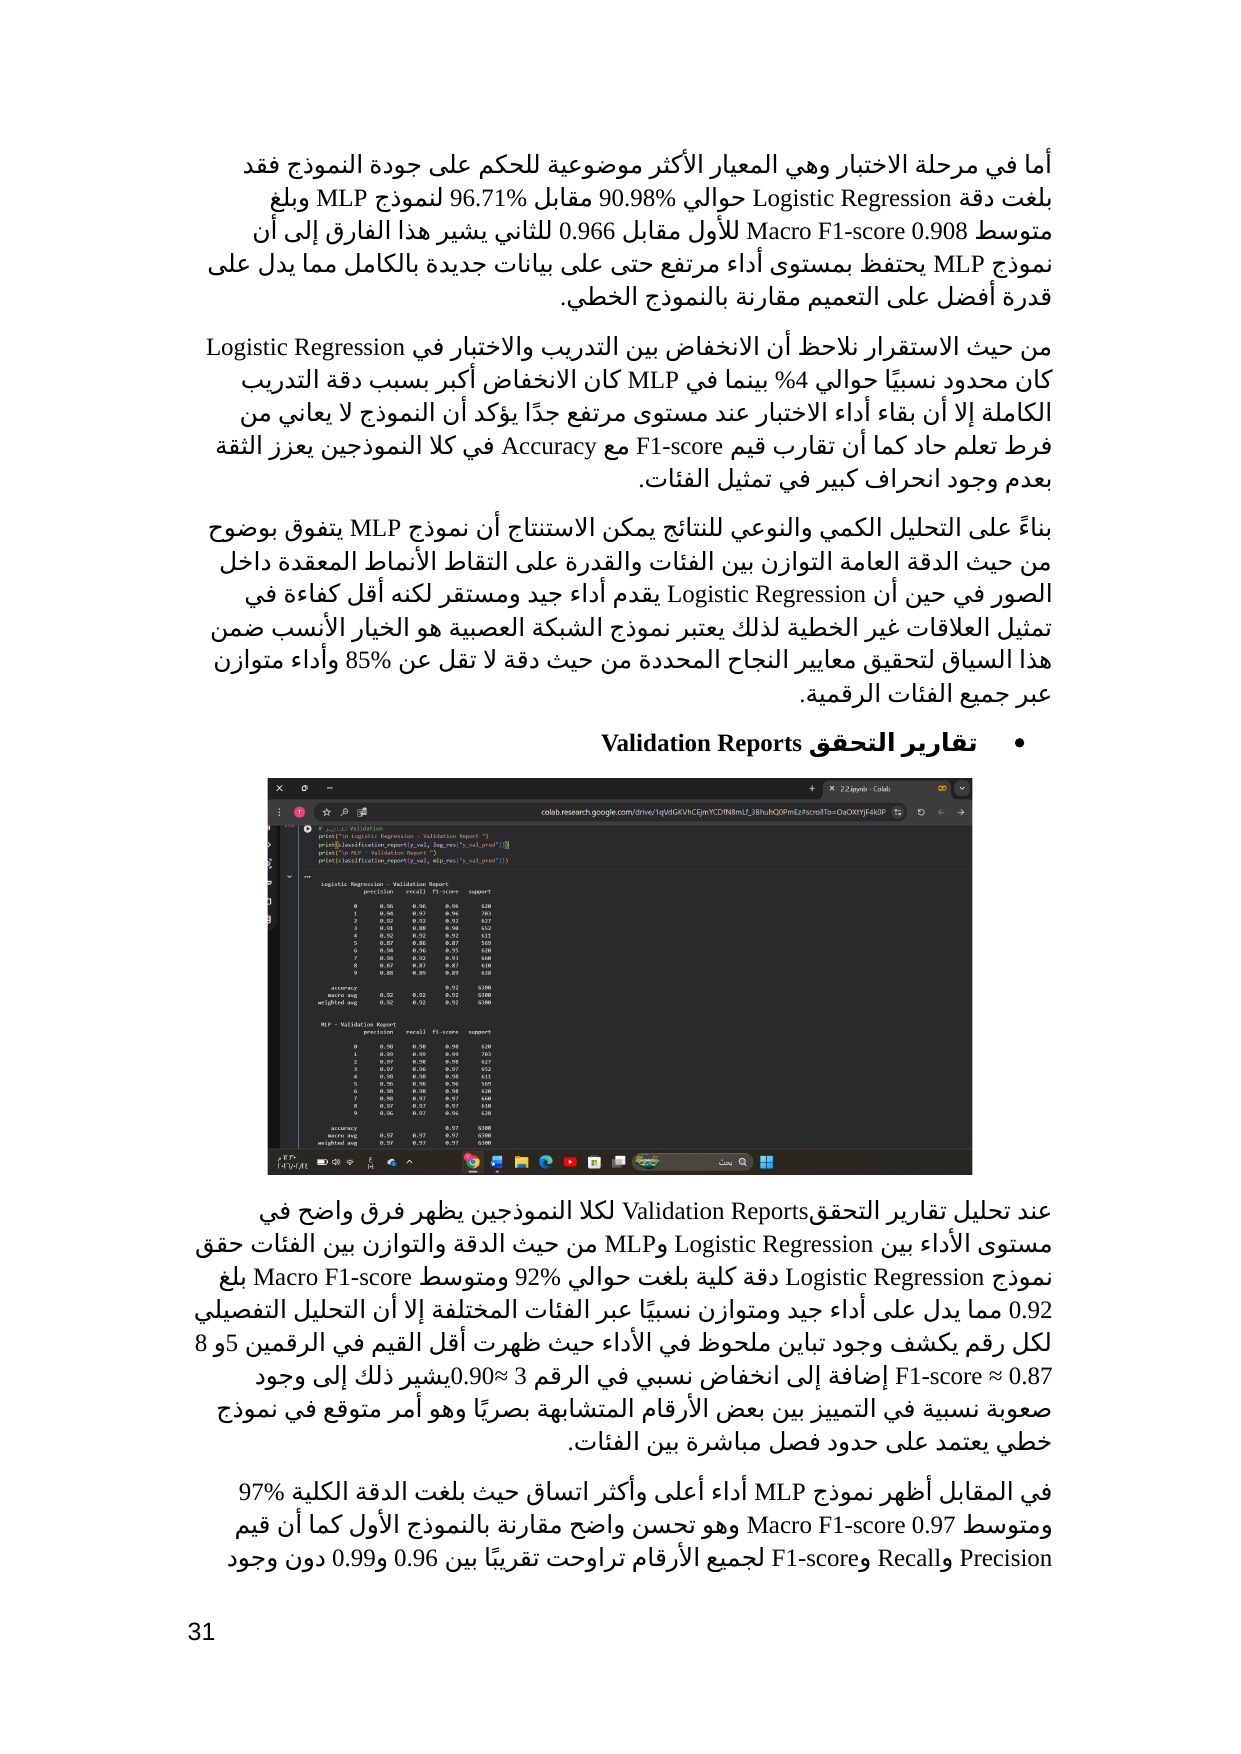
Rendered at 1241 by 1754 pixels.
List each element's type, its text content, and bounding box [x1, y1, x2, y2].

text من حيث الاستقرار نلاحظ أن الانخفاض بين التدريب والاختبار في Logistic Regression كان محدود نسبيًا حوالي 4% بينما في MLP كان الانخفاض أكبر بسبب دقة التدريب الكاملة إلا أن بقاء أداء الاختبار عند مستوى مرتفع جدًا يؤكد أن النموذج لا يعاني من فرط تعلم حاد كما أن تقارب قيم F1-score مع Accuracy في كلا النموذجين يعزز الثقة بعدم وجود انحراف كبير في تمثيل الفئات. [187, 332, 1053, 493]
text بناءً على التحليل الكمي والنوعي للنتائج يمكن الاستنتاج أن نموذج MLP يتفوق بوضوح من حيث الدقة العامة التوازن بين الفئات والقدرة على التقاط الأنماط المعقدة داخل الصور في حين أن Logistic Regression يقدم أداء جيد ومستقر لكنه أقل كفاءة في تمثيل العلاقات غير الخطية لذلك يعتبر نموذج الشبكة العصبية هو الخيار الأنسب ضمن هذا السياق لتحقيق معايير النجاح المحددة من حيث دقة لا تقل عن ‎85%‎ وأداء متوازن عبر جميع الفئات الرقمية. [187, 513, 1053, 707]
text أما في مرحلة الاختبار وهي المعيار الأكثر موضوعية للحكم على جودة النموذج فقد بلغت دقة Logistic Regression حوالي ‎90.98%‎ مقابل ‎96.71%‎ لنموذج MLP وبلغ متوسط ‎Macro F1-score‎ ‎0.908‎ للأول مقابل ‎0.966‎ للثاني يشير هذا الفارق إلى أن نموذج MLP يحتفظ بمستوى أداء مرتفع حتى على بيانات جديدة بالكامل مما يدل على قدرة أفضل على التعميم مقارنة بالنموذج الخطي. [187, 150, 1053, 311]
list تقارير التحقق Validation Reports [187, 728, 1015, 757]
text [187, 1477, 1053, 1572]
text عند تحليل تقارير التحققValidation Reports لكلا النموذجين يظهر فرق واضح في مستوى الأداء بين Logistic Regression وMLP من حيث الدقة والتوازن بين الفئات حقق نموذج Logistic Regression دقة كلية بلغت حوالي ‎92%‎ ومتوسط ‎Macro F1-score‎ بلغ ‎0.92‎ مما يدل على أداء جيد ومتوازن نسبيًا عبر الفئات المختلفة إلا أن التحليل التفصيلي لكل رقم يكشف وجود تباين ملحوظ في الأداء حيث ظهرت أقل القيم في الرقمين 5و 8 F1-score ≈ 0.87 إضافة إلى انخفاض نسبي في الرقم 3 ≈0.90يشير ذلك إلى وجود صعوبة نسبية في التمييز بين بعض الأرقام المتشابهة بصريًا وهو أمر متوقع في نموذج خطي يعتمد على حدود فصل مباشرة بين الفئات. [187, 1196, 1053, 1456]
picture [267, 778, 973, 1175]
